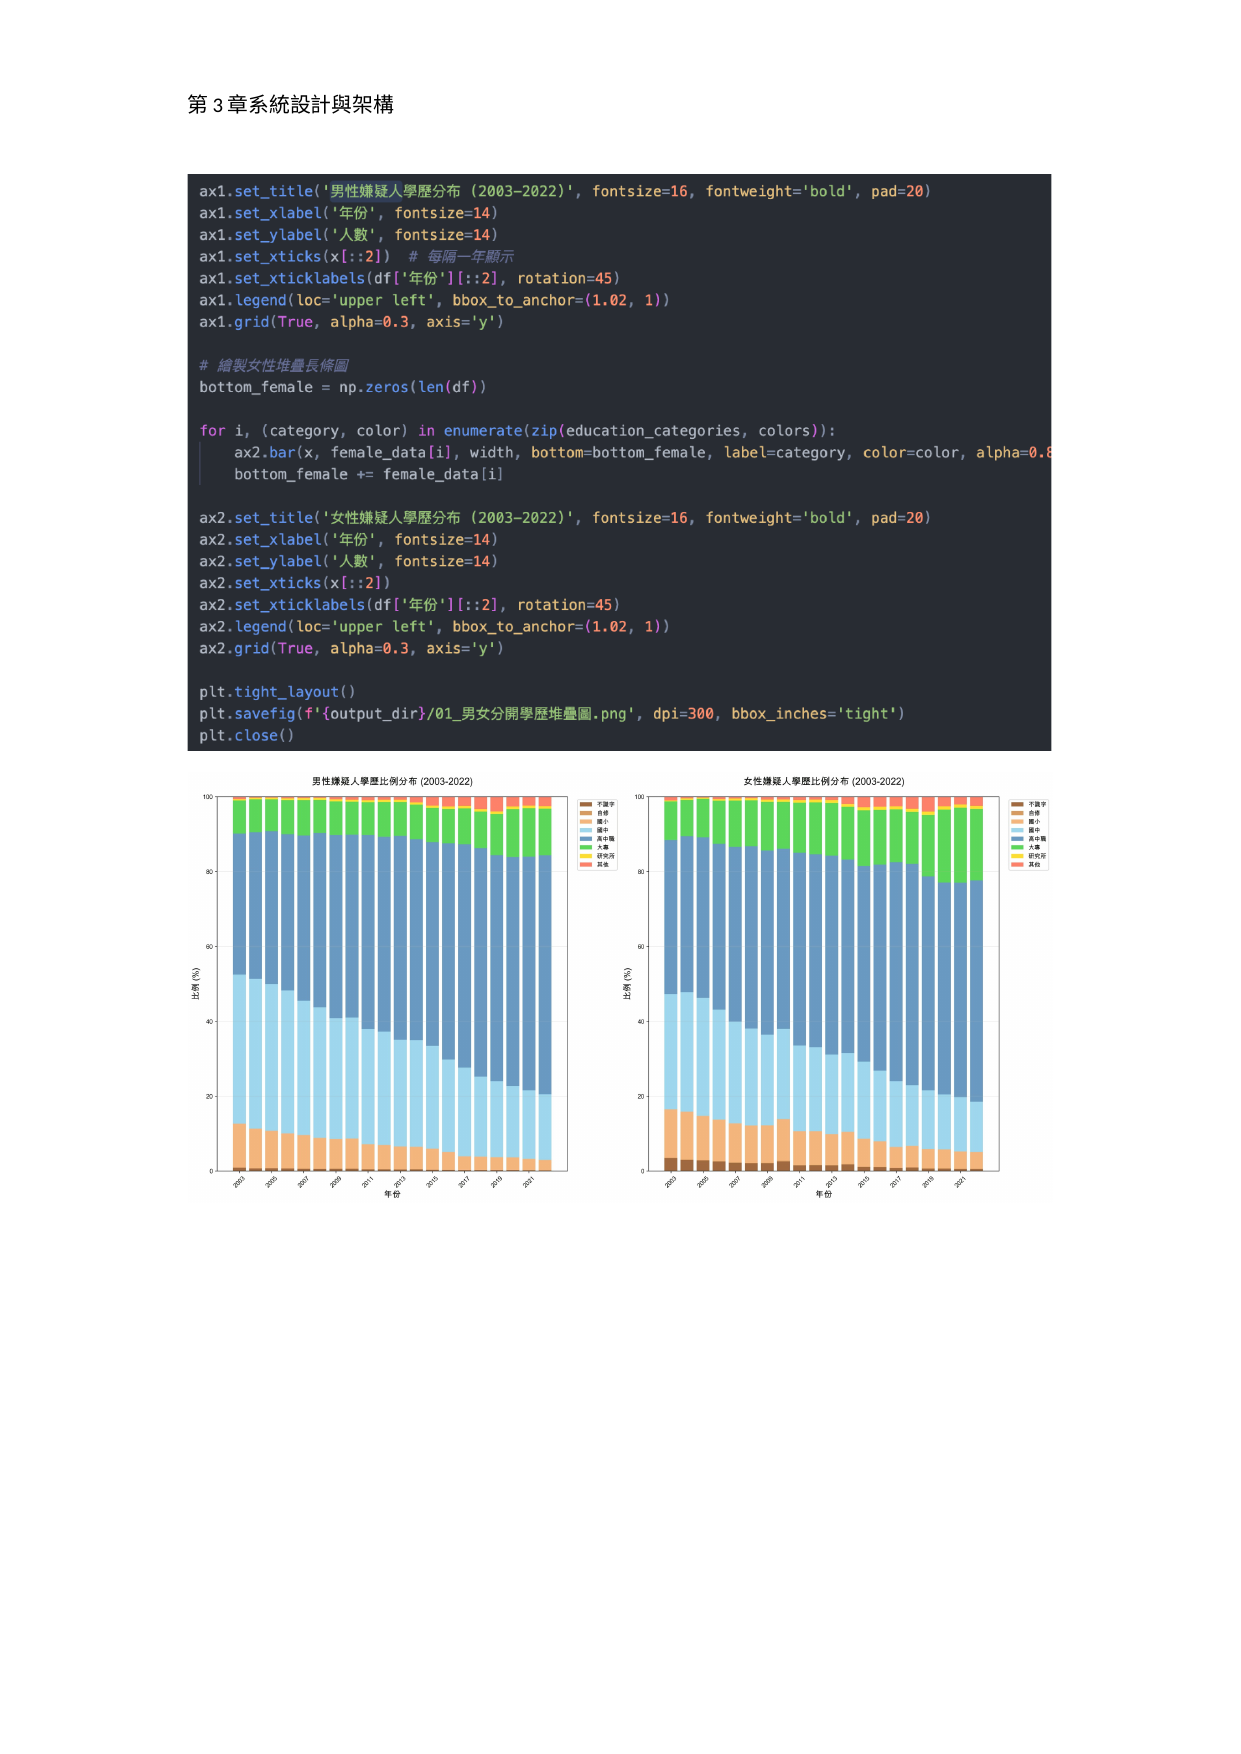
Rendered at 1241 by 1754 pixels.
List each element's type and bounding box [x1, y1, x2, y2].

picture [187, 174, 1052, 751]
picture [187, 772, 1053, 1203]
